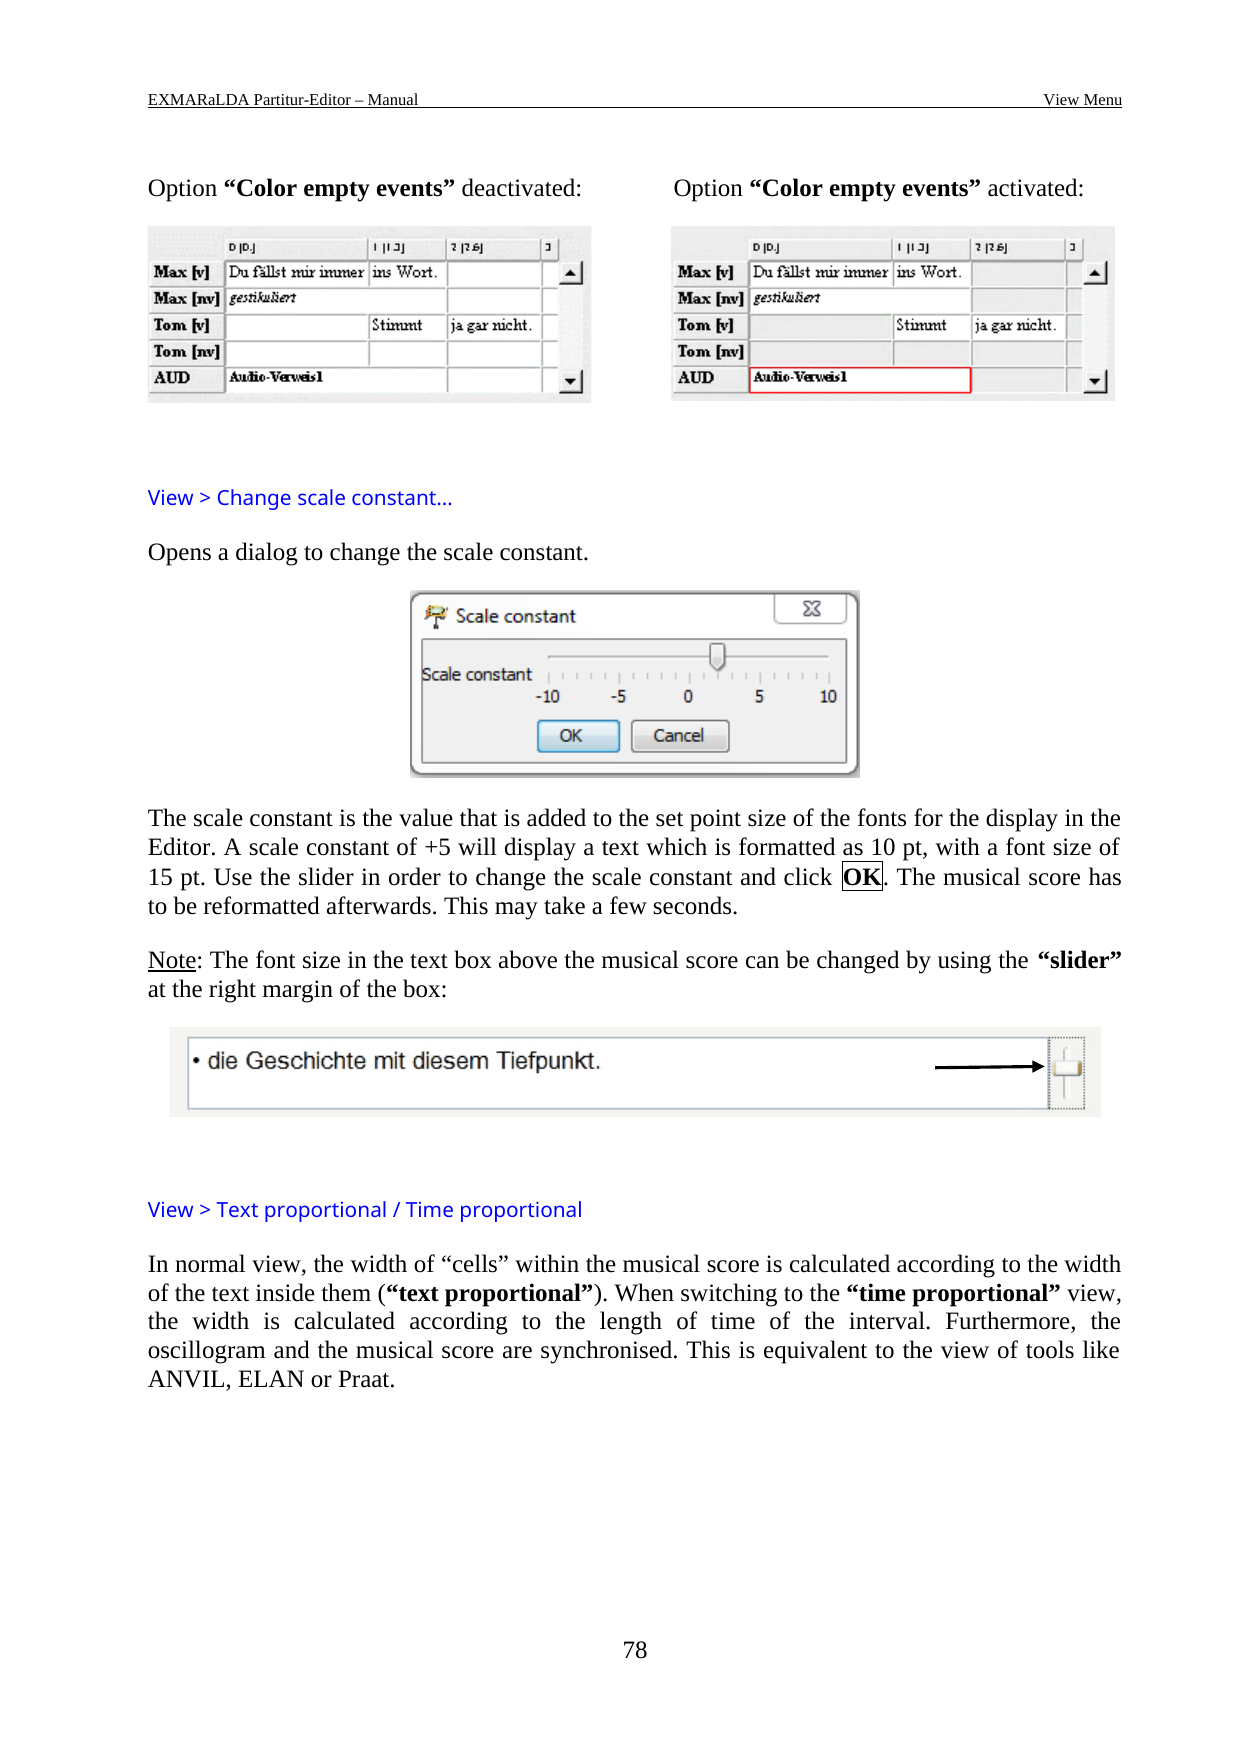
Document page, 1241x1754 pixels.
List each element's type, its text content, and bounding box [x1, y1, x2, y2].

table_cell [635, 226, 1122, 404]
picture [410, 590, 860, 778]
text Opens a dialog to change the scale constant. [148, 537, 1122, 566]
picture [671, 226, 1115, 401]
subtitle View > Change scale constant… [148, 483, 1122, 512]
picture [169, 1027, 1101, 1117]
text The scale constant is the value that is added to the set point size of the fonts for the display in the Editor. A scale constant of +5 will display a text which is formatted as 10 pt, with a font size of 15 pt. Use the slider in order to change the scale constant and click OK. The musical score has to be reformatted afterwards. This may take a few seconds. [148, 803, 1122, 920]
picture [147, 226, 592, 403]
table_header Option “Color empty events” activated: [635, 148, 1122, 226]
table_header Option “Color empty events” deactivated: [140, 148, 635, 226]
table_cell [140, 226, 635, 404]
text Note: The font size in the text box above the musical score can be changed by using the “slider” at the right margin of the box: [148, 945, 1122, 1003]
subtitle View > Text proportional / Time proportional [148, 1195, 1122, 1224]
text In normal view, the width of “cells” within the musical score is calculated according to the width of the text inside them (“text proportional”). When switching to the “time proportional” view, the width is calculated according to the length of time of the interval. Furthermore, the oscillogram and the musical score are synchronised. This is equivalent to the view of tools like ANVIL, ELAN or Praat. [148, 1249, 1122, 1393]
